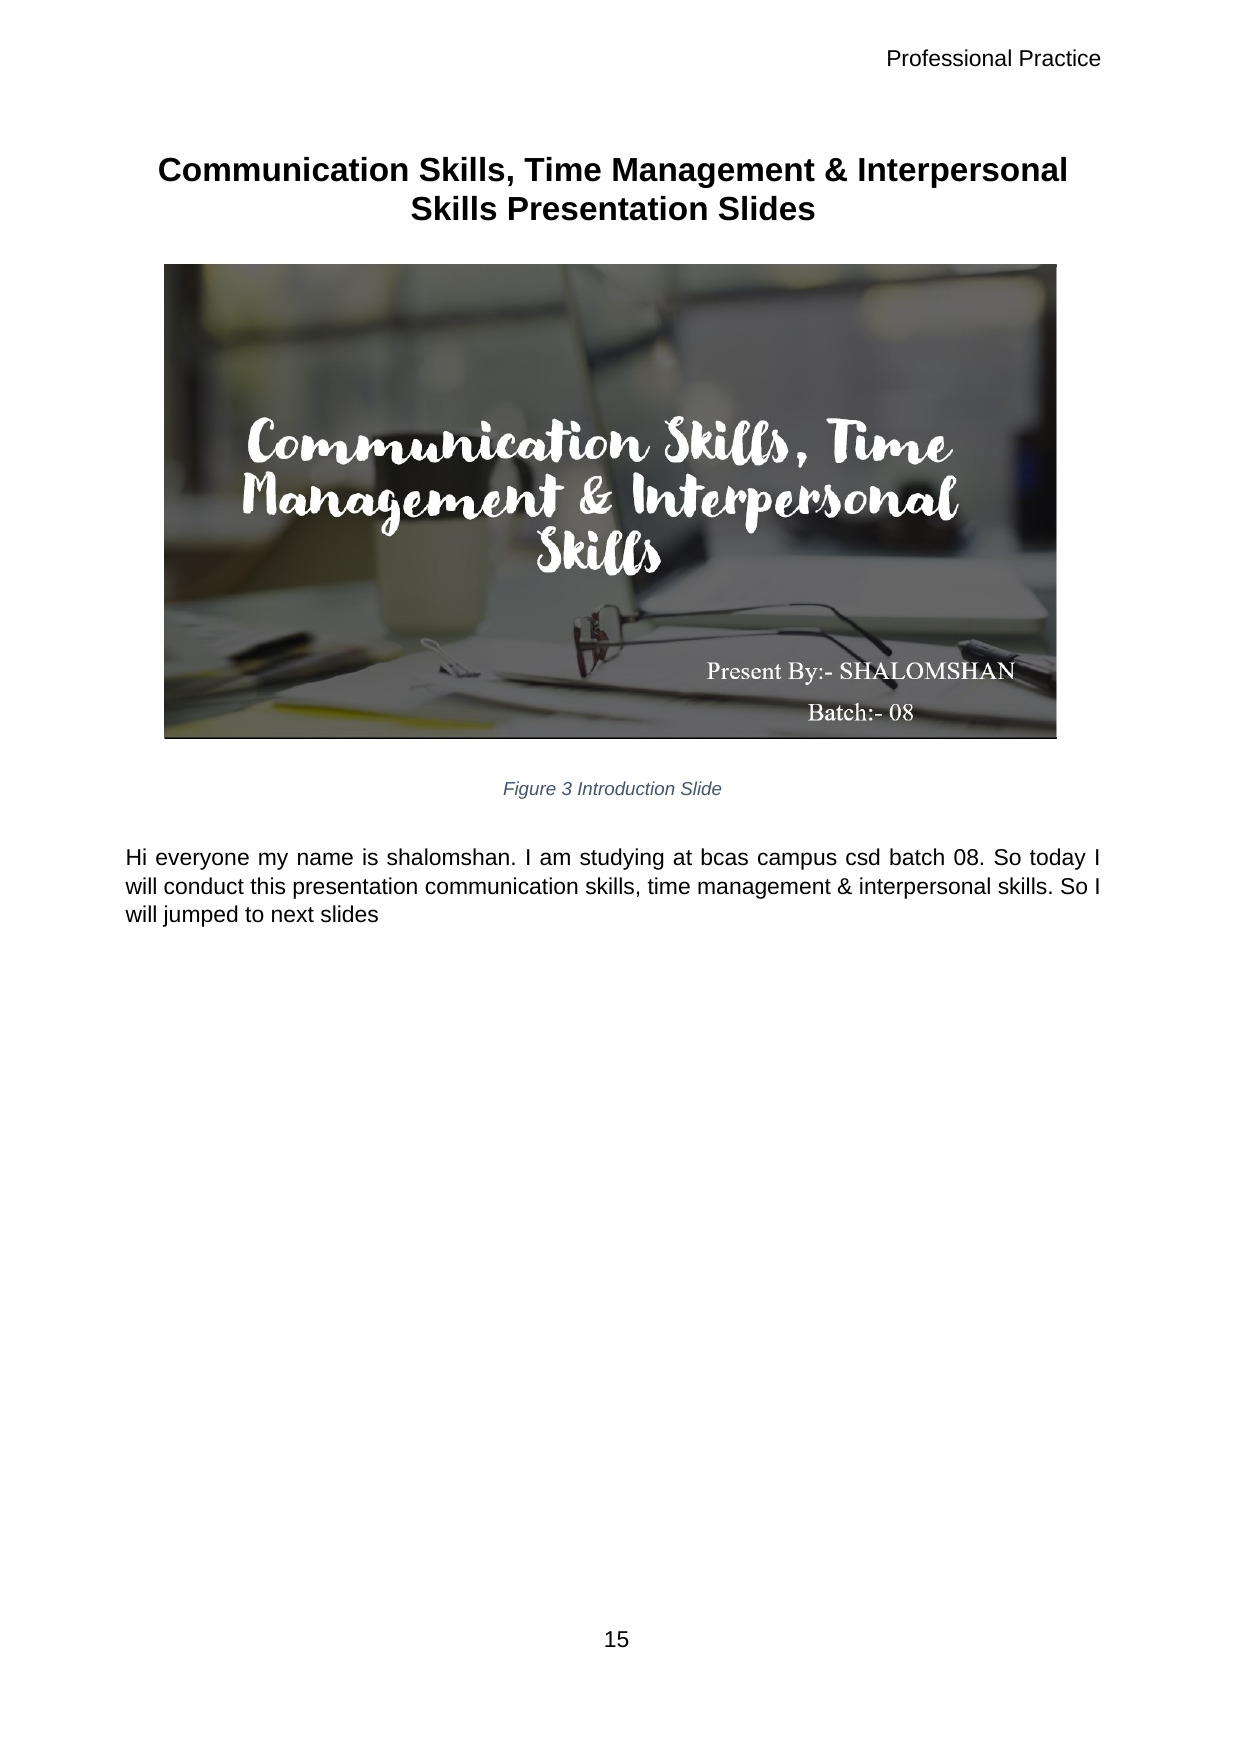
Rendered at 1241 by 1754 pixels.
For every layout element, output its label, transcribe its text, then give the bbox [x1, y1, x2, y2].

text Figure 3 Introduction Slide [125, 778, 1101, 799]
subtitle Communication Skills, Time Management & Interpersonal Skills Presentation Slides [125, 150, 1101, 227]
text Hi everyone my name is shalomshan. I am studying at bcas campus csd batch 08. So today I will conduct this presentation communication skills, time management & interpersonal skills. So I will jumped to next slides [125, 844, 1101, 928]
picture [125, 227, 1101, 776]
